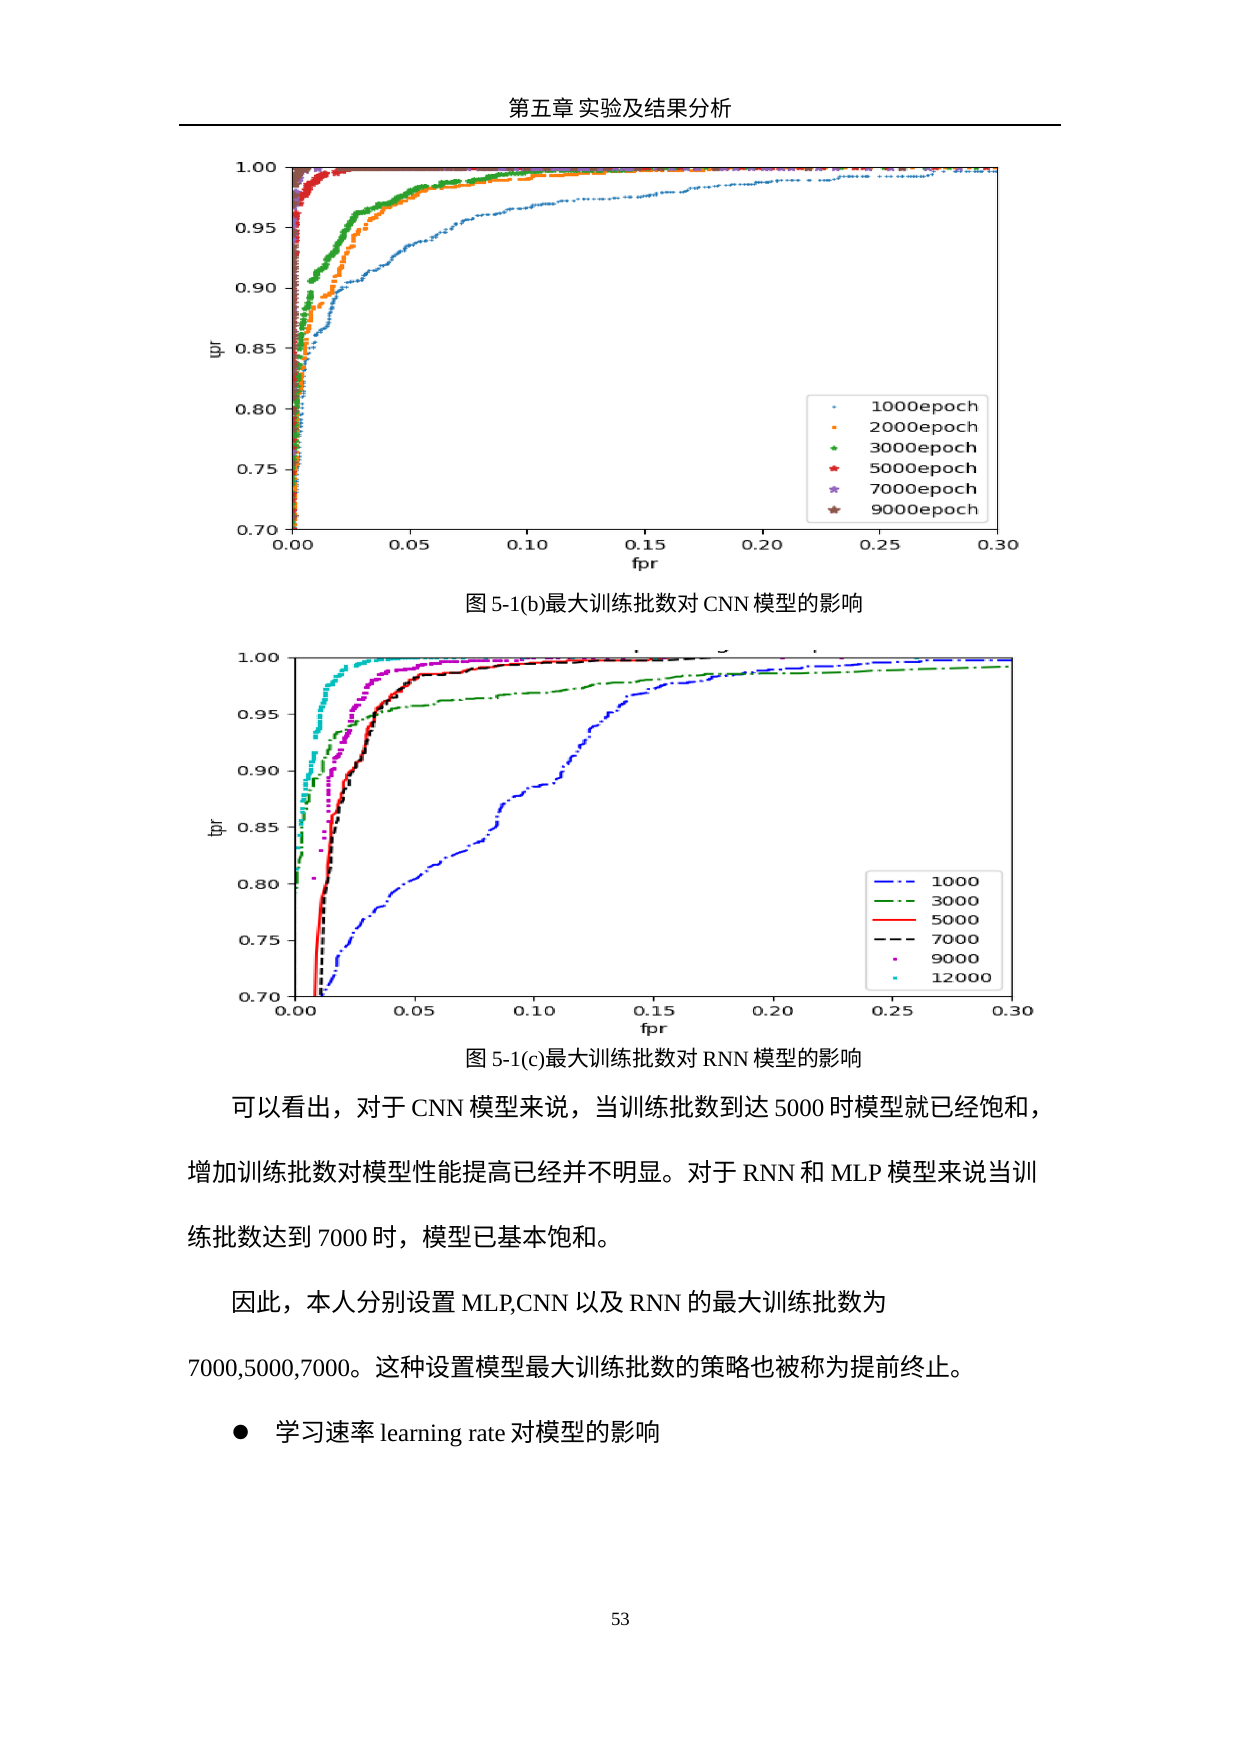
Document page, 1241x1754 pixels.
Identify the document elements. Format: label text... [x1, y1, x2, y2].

list 图5-1(c)最大训练批数对RNN模型的影响 [275, 1040, 1053, 1073]
list 可以看出，对于CNN模型来说，当训练批数到达5000时模型就已经饱和，增加训练批数对模型性能提高已经并不明显。对于RNN和MLP模型来说当训练批数达到7000时，模型已基本饱和。 [187, 1073, 1053, 1268]
list 学习速率learning rate对模型的影响 [231, 1398, 1053, 1463]
picture [204, 650, 1037, 1038]
picture [210, 162, 1030, 572]
list 因此，本人分别设置MLP,CNN以及RNN的最大训练批数为7000,5000,7000。这种设置模型最大训练批数的策略也被称为提前终止。 [187, 1268, 1053, 1398]
list 图5-1(b)最大训练批数对CNN模型的影响 [275, 585, 1053, 618]
